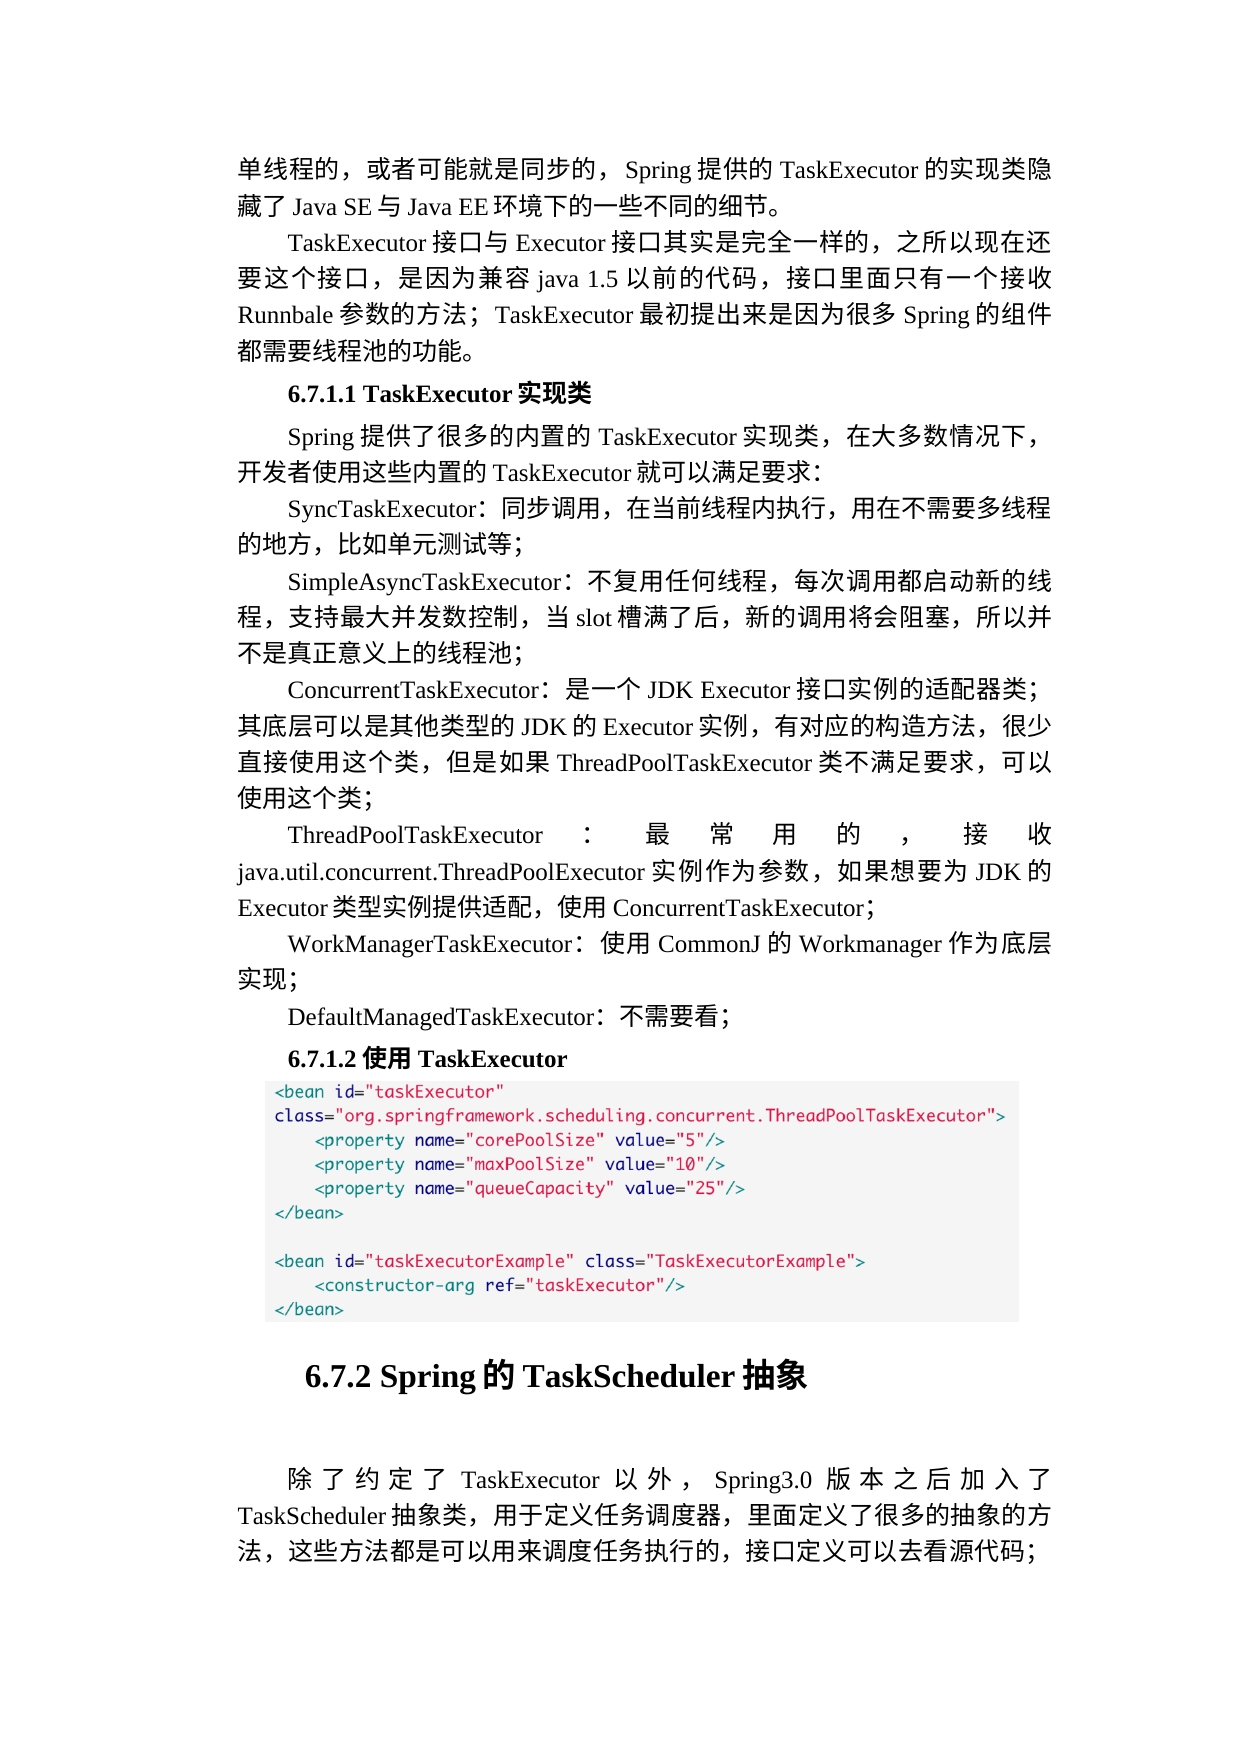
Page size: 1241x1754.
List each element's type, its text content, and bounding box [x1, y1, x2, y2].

text WorkManagerTaskExecutor：使用CommonJ的Workmanager作为底层实现； [237, 924, 1053, 996]
text ThreadPoolTaskExecutor：最常用的，接收java.util.concurrent.ThreadPoolExecutor实例作为参数，如果想要为JDK的Executor类型实例提供适配，使用ConcurrentTaskExecutor； [237, 815, 1053, 924]
subtitle 6.7.2 Spring的TaskScheduler抽象 [237, 1349, 1053, 1397]
text SyncTaskExecutor：同步调用，在当前线程内执行，用在不需要多线程的地方，比如单元测试等； [237, 489, 1053, 561]
text Spring提供了很多的内置的TaskExecutor实现类，在大多数情况下，开发者使用这些内置的TaskExecutor就可以满足要求： [237, 416, 1053, 489]
text ConcurrentTaskExecutor：是一个JDK Executor接口实例的适配器类；其底层可以是其他类型的JDK的Executor实例，有对应的构造方法，很少直接使用这个类，但是如果ThreadPoolTaskExecutor类不满足要求，可以使用这个类； [237, 670, 1053, 815]
text DefaultManagedTaskExecutor：不需要看； [237, 996, 1053, 1032]
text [237, 150, 1053, 222]
text SimpleAsyncTaskExecutor：不复用任何线程，每次调用都启动新的线程，支持最大并发数控制，当slot槽满了后，新的调用将会阻塞，所以并不是真正意义上的线程池； [237, 561, 1053, 670]
picture [265, 1081, 1020, 1322]
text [237, 1459, 1053, 1568]
subtitle 6.7.1.1 TaskExecutor实现类 [237, 374, 1053, 410]
subtitle 6.7.1.2 使用TaskExecutor [237, 1039, 1053, 1075]
text TaskExecutor接口与Executor接口其实是完全一样的，之所以现在还要这个接口，是因为兼容java 1.5以前的代码，接口里面只有一个接收Runnbale参数的方法；TaskExecutor最初提出来是因为很多Spring的组件都需要线程池的功能。 [237, 222, 1053, 367]
